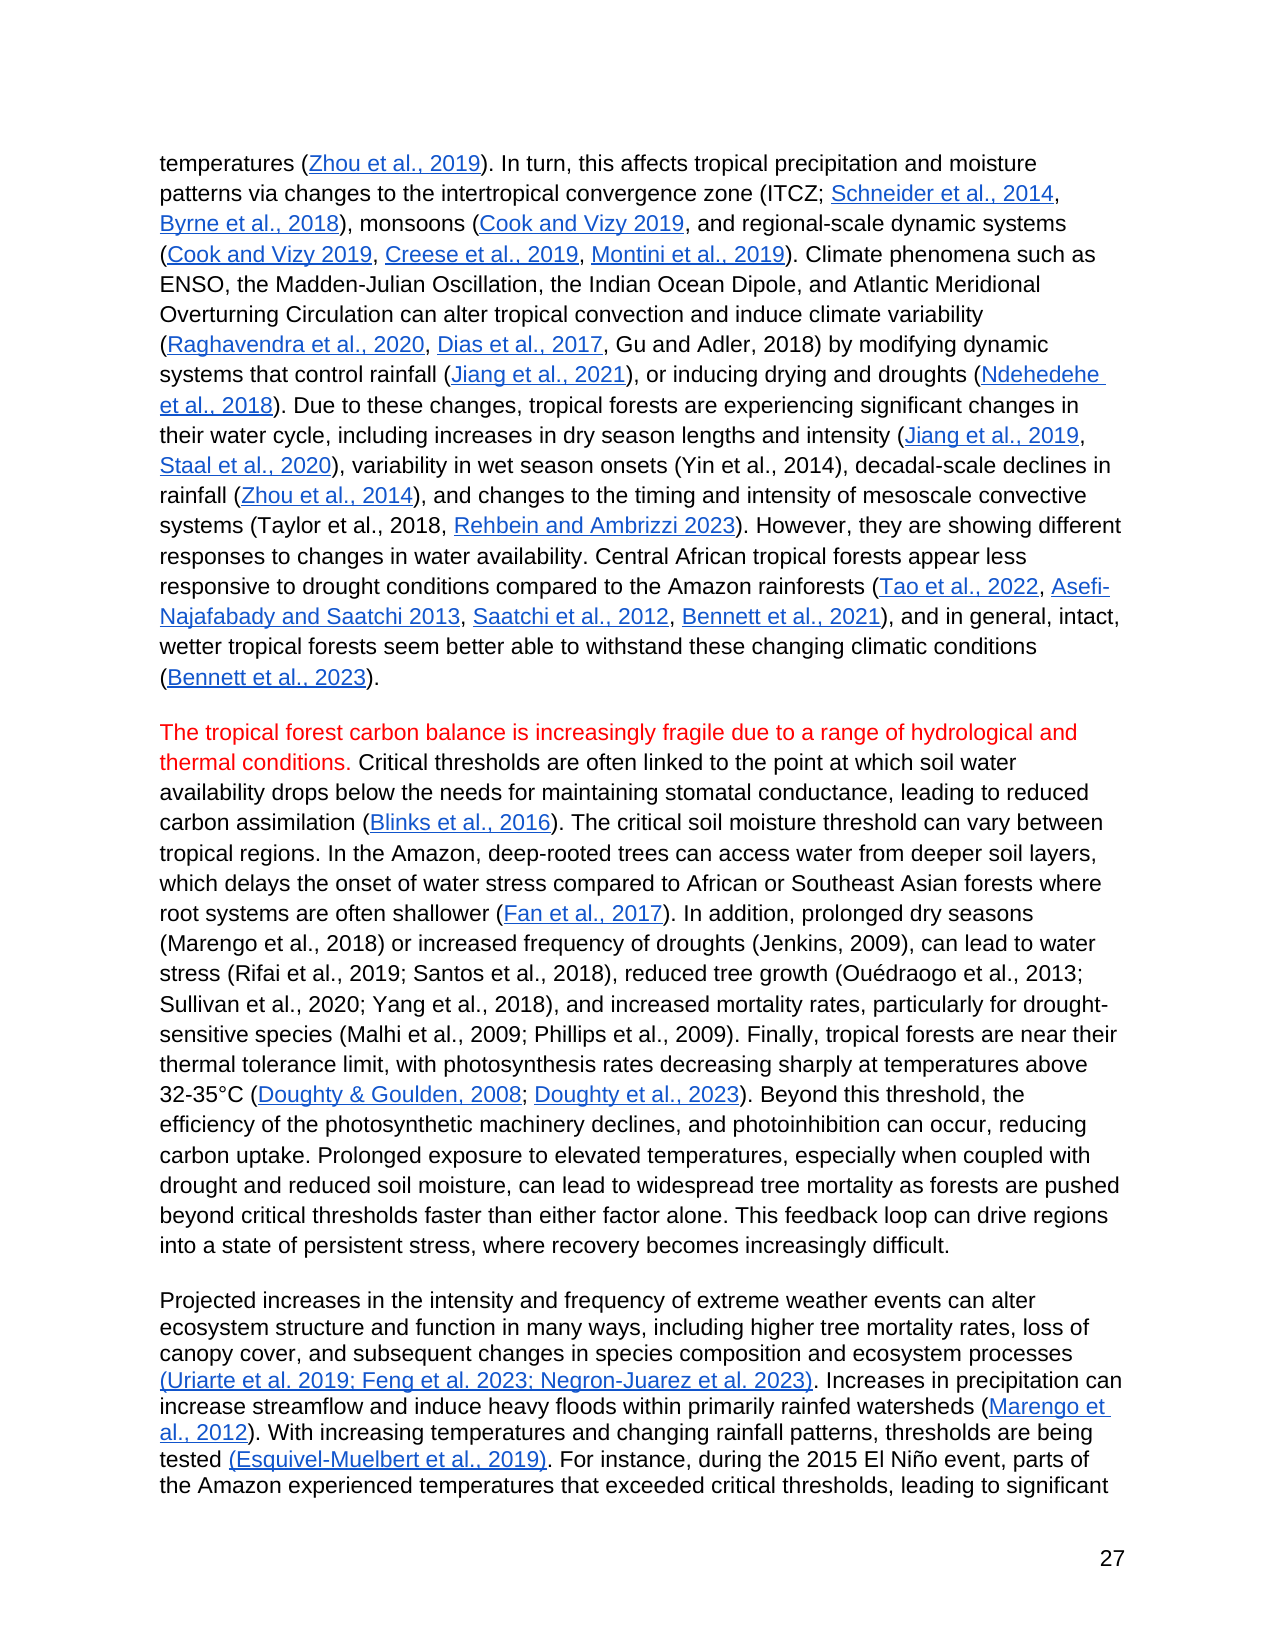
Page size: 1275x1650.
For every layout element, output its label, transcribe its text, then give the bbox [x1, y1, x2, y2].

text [159, 1287, 1125, 1498]
text The tropical forest carbon balance is increasingly fragile due to a range of hydrological and thermal conditions. Critical thresholds are often linked to the point at which soil water availability drops below the needs for maintaining stomatal conductance, leading to reduced carbon assimilation (Blinks et al., 2016). The critical soil moisture threshold can vary between tropical regions. In the Amazon, deep-rooted trees can access water from deeper soil layers, which delays the onset of water stress compared to African or Southeast Asian forests where root systems are often shallower (Fan et al., 2017). In addition, prolonged dry seasons (Marengo et al., 2018) or increased frequency of droughts (Jenkins, 2009), can lead to water stress (Rifai et al., 2019; Santos et al., 2018), reduced tree growth (Ouédraogo et al., 2013; Sullivan et al., 2020; Yang et al., 2018), and increased mortality rates, particularly for drought-sensitive species (Malhi et al., 2009; Phillips et al., 2009). Finally, tropical forests are near their thermal tolerance limit, with photosynthesis rates decreasing sharply at temperatures above 32-35°C (Doughty & Goulden, 2008; Doughty et al., 2023). Beyond this threshold, the efficiency of the photosynthetic machinery declines, and photoinhibition can occur, reducing carbon uptake. Prolonged exposure to elevated temperatures, especially when coupled with drought and reduced soil moisture, can lead to widespread tree mortality as forests are pushed beyond critical thresholds faster than either factor alone. This feedback loop can drive regions into a state of persistent stress, where recovery becomes increasingly difficult. [159, 719, 1125, 1259]
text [159, 150, 1125, 690]
